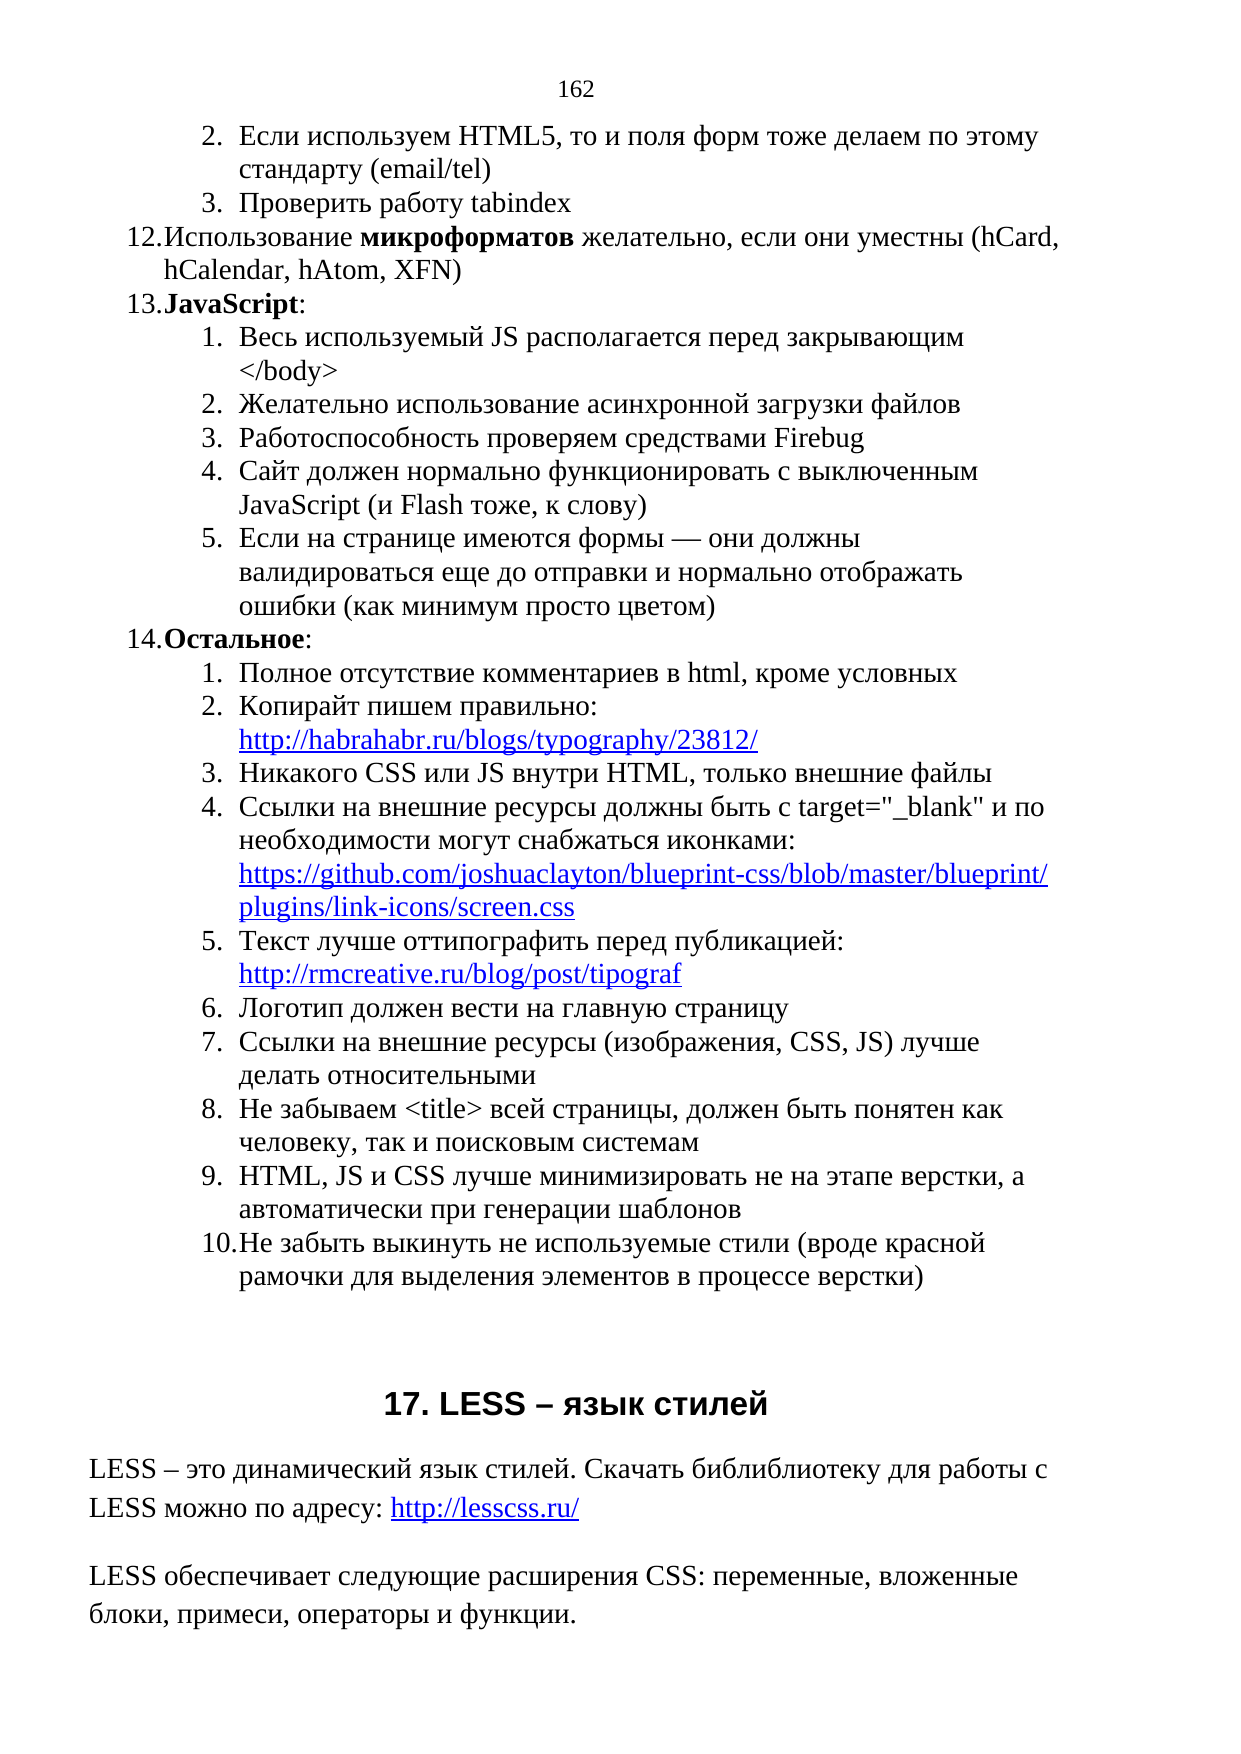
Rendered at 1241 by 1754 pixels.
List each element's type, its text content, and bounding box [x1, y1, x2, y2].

list Остальное: [126, 621, 1063, 655]
text LESS – это динамический язык стилей. Скачать библиблиотеку для работы с LESS можно по адресу: http://lesscss.ru/ [89, 1452, 1063, 1524]
subtitle 17. LESS – язык стилей [89, 1384, 1063, 1422]
list JavaScript: [126, 286, 1063, 319]
list Полное отсутствие комментариев в html, кроме условных [201, 655, 1063, 688]
list Копирайт пишем правильно: http://habrahabr.ru/blogs/typography/23812/ [201, 688, 1063, 755]
list Текст лучше оттипографить перед публикацией: http://rmcreative.ru/blog/post/tipograf [201, 923, 1063, 990]
list Работоспособность проверяем средствами Firebug [201, 420, 1063, 453]
list Не забываем <title> всей страницы, должен быть понятен как человеку, так и поисковым системам [201, 1091, 1063, 1158]
list Желательно использование асинхронной загрузки файлов [201, 386, 1063, 420]
list Никакого CSS или JS внутри HTML, только внешние файлы [201, 755, 1063, 789]
list Использование микроформатов желательно, если они уместны (hCard, hCalendar, hAtom, XFN) [126, 219, 1063, 286]
list Не забыть выкинуть не используемые стили (вроде красной рамочки для выделения элементов в процессе верстки) [201, 1225, 1063, 1292]
list Если используем HTML5, то и поля форм тоже делаем по этому стандарту (email/tel) [201, 118, 1063, 185]
list Логотип должен вести на главную страницу [201, 990, 1063, 1024]
list Весь используемый JS располагается перед закрывающим </body> [201, 319, 1063, 386]
text LESS обеспечивает следующие расширения CSS: переменные, вложенные блоки, примеси, операторы и функции. [89, 1558, 1063, 1630]
list Ссылки на внешние ресурсы (изображения, CSS, JS) лучше делать относительными [201, 1024, 1063, 1091]
list Проверить работу tabindex [201, 185, 1063, 219]
list Сайт должен нормально функционировать с выключенным JavaScript (и Flash тоже, к слову) [201, 453, 1063, 521]
list Если на странице имеются формы — они должны валидироваться еще до отправки и нормально отображать ошибки (как минимум просто цветом) [201, 521, 1063, 621]
list HTML, JS и CSS лучше минимизировать не на этапе верстки, а автоматически при генерации шаблонов [201, 1158, 1063, 1225]
list Ссылки на внешние ресурсы должны быть с target="_blank" и по необходимости могут снабжаться иконками: https://github.com/joshuaclayton/blueprint-css/blob/master/blueprint/plugins/link-icons/screen.css [201, 789, 1063, 923]
